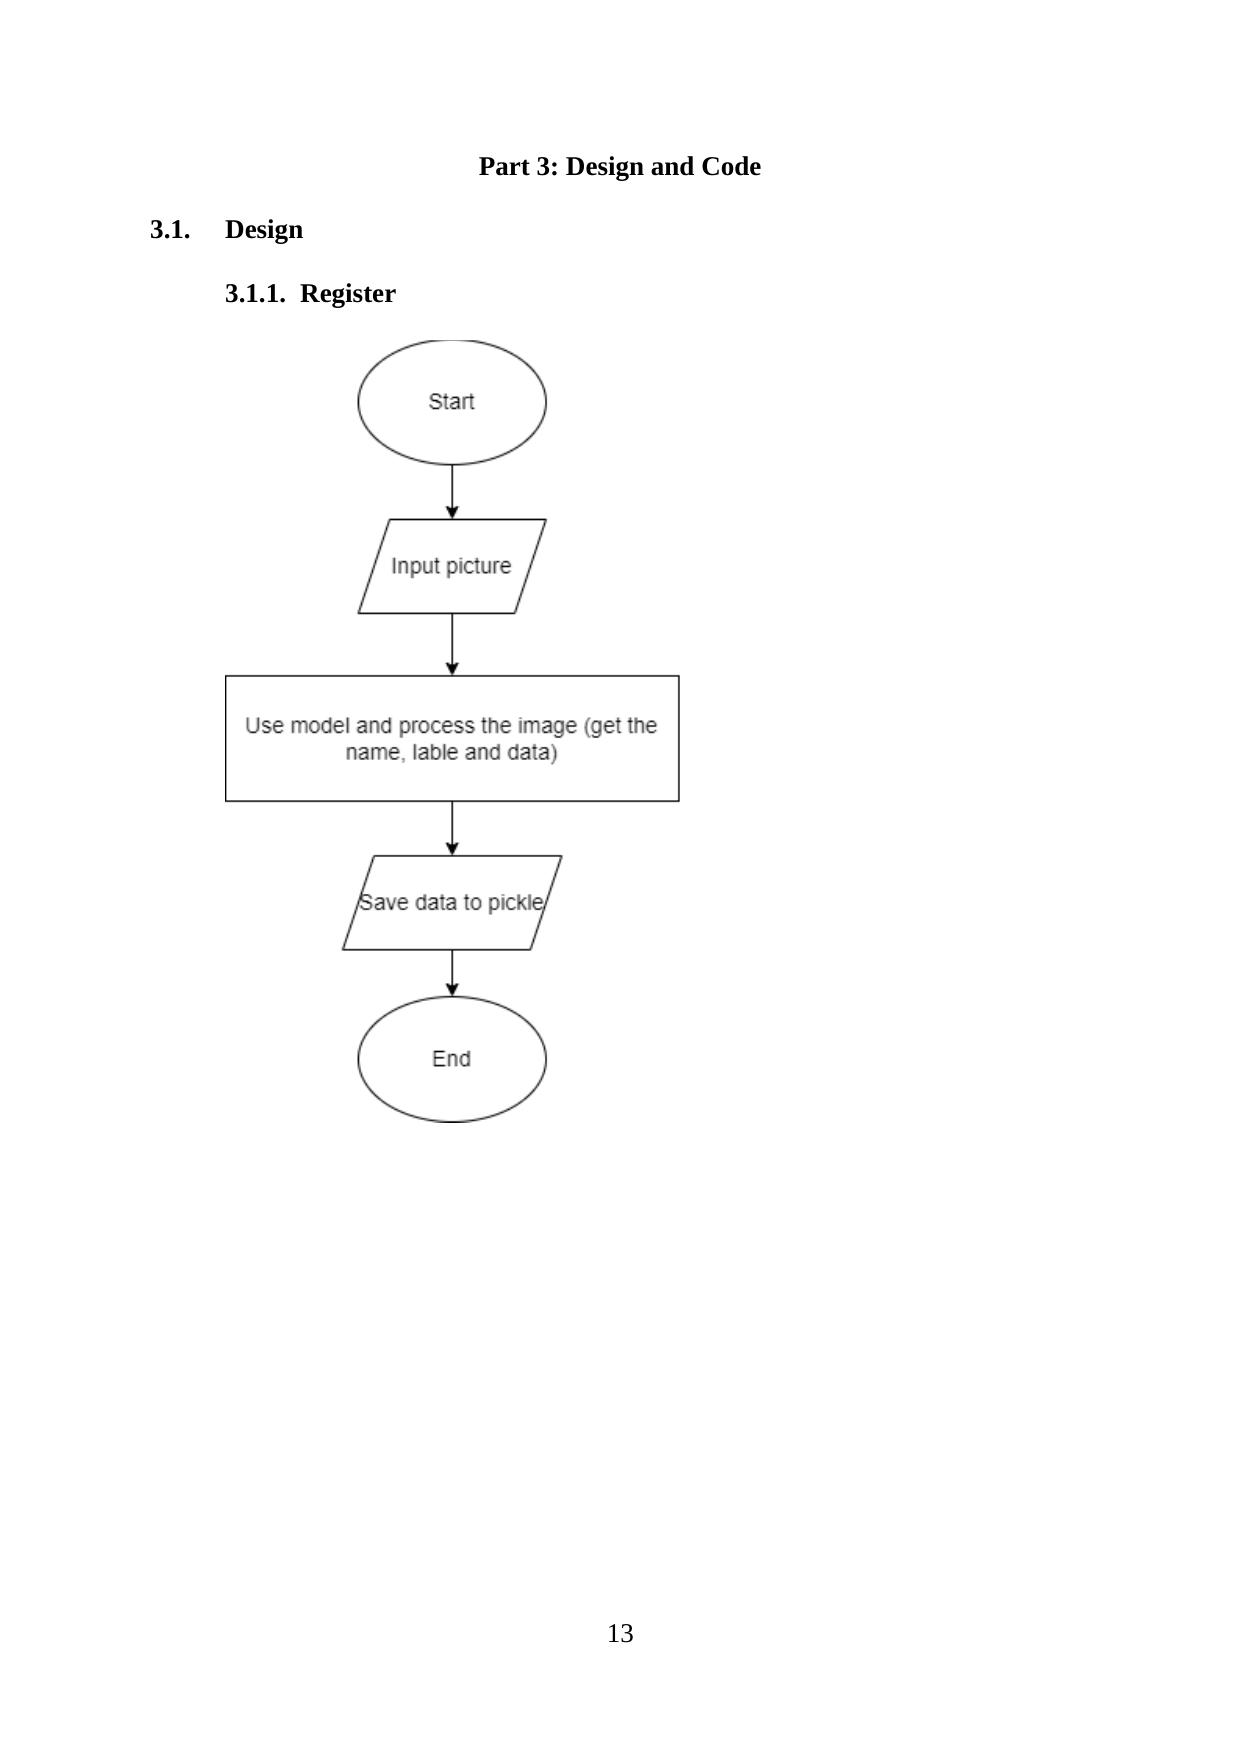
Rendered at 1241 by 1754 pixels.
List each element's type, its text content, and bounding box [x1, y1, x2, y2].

text 3.1.1. Register [150, 277, 1090, 308]
picture [225, 340, 680, 1123]
text 3.1. Design [150, 213, 1090, 244]
text Part 3: Design and Code [150, 150, 1090, 181]
